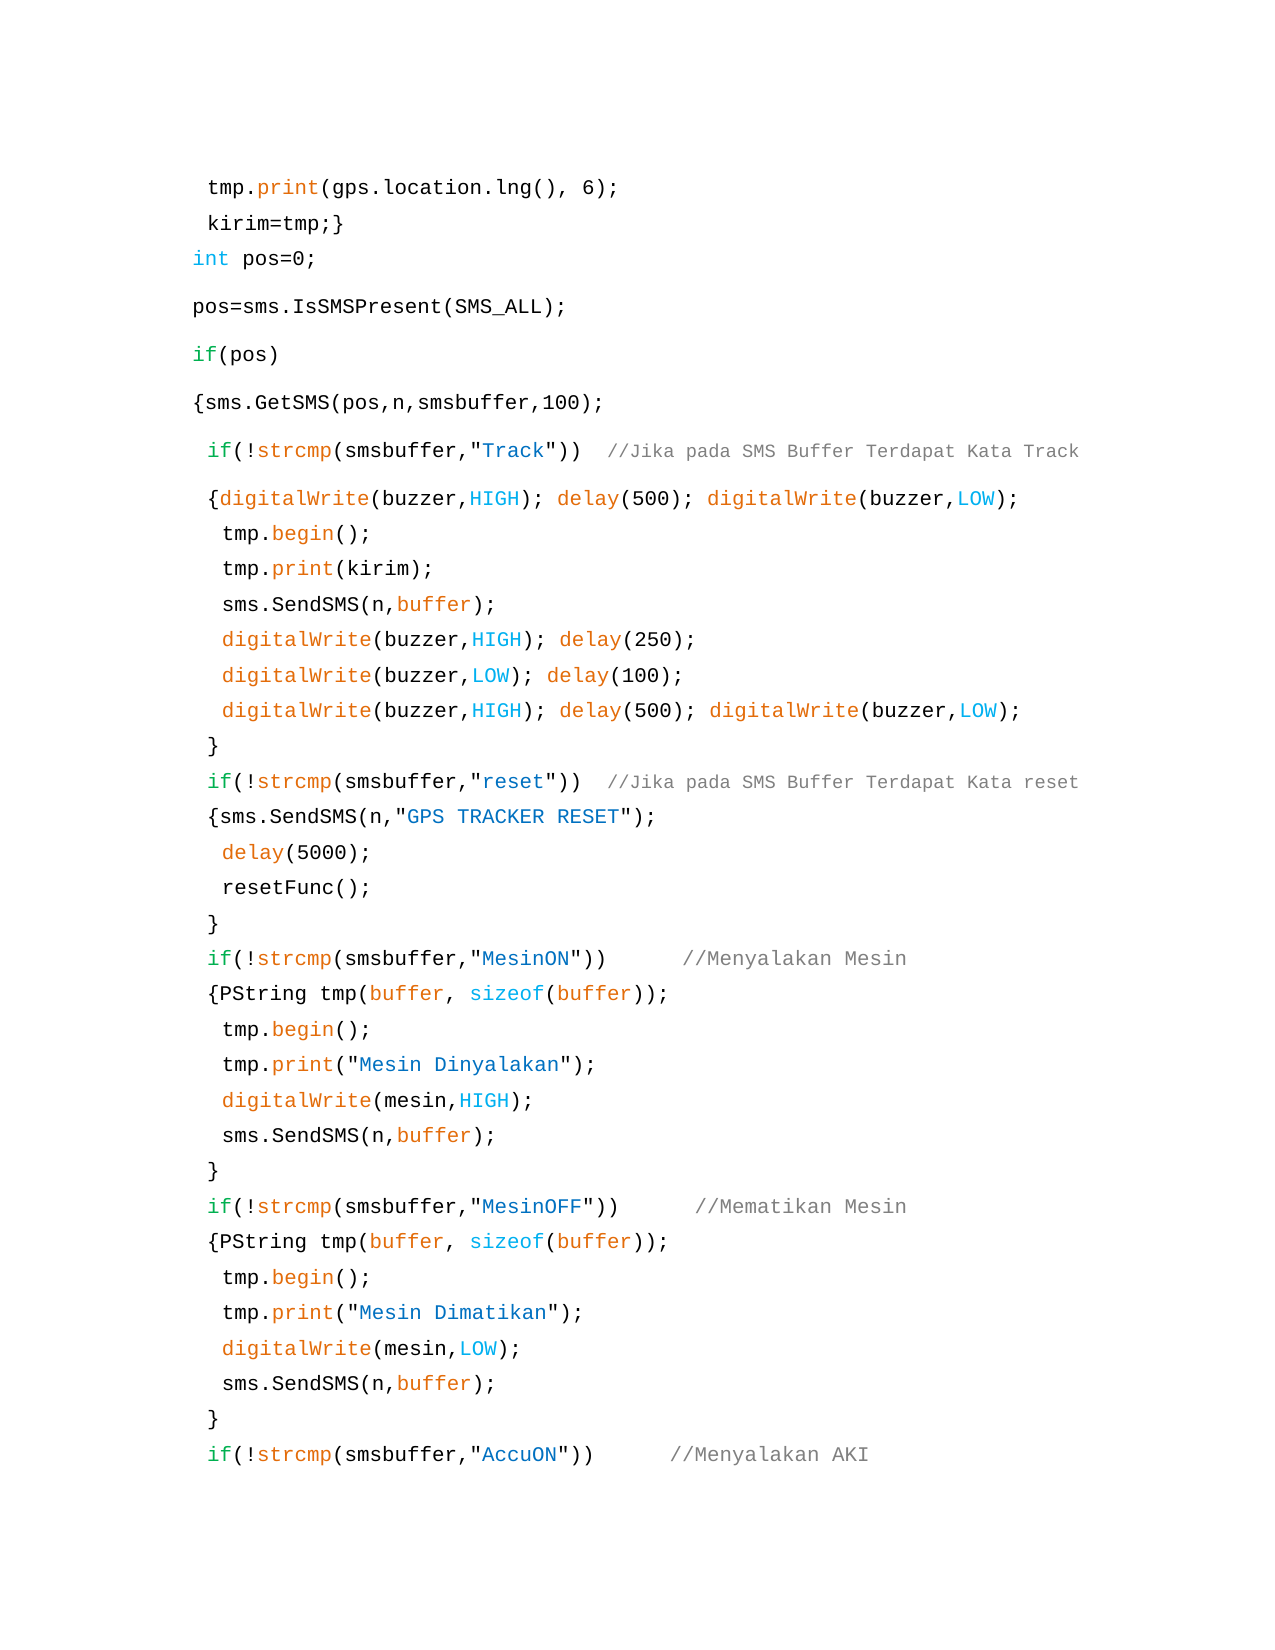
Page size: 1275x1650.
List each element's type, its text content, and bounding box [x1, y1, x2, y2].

text {PString tmp(buffer, sizeof(buffer)); [177, 983, 1127, 1007]
text tmp.begin(); [177, 1019, 1127, 1042]
text if(pos) [177, 344, 1127, 367]
text sms.SendSMS(n,buffer); [177, 594, 1127, 617]
text digitalWrite(mesin,HIGH); [177, 1090, 1127, 1113]
text } [177, 913, 1127, 936]
text if(!strcmp(smsbuffer,"reset")) //Jika pada SMS Buffer Terdapat Kata reset [177, 771, 1127, 794]
text tmp.begin(); [177, 1267, 1127, 1290]
text delay(5000); [177, 842, 1127, 865]
text kirim=tmp;} [177, 213, 1127, 236]
text tmp.print("Mesin Dinyalakan"); [177, 1054, 1127, 1078]
text digitalWrite(buzzer,HIGH); delay(500); digitalWrite(buzzer,LOW); [177, 700, 1127, 724]
text tmp.print("Mesin Dimatikan"); [177, 1302, 1127, 1326]
text {digitalWrite(buzzer,HIGH); delay(500); digitalWrite(buzzer,LOW); [177, 488, 1127, 511]
text } [177, 1408, 1127, 1432]
text {PString tmp(buffer, sizeof(buffer)); [177, 1231, 1127, 1255]
text } [177, 736, 1127, 759]
text if(!strcmp(smsbuffer,"AccuON")) //Menyalakan AKI [177, 1444, 1127, 1467]
text if(!strcmp(smsbuffer,"Track")) //Jika pada SMS Buffer Terdapat Kata Track [177, 440, 1127, 463]
text resetFunc(); [177, 877, 1127, 901]
text {sms.SendSMS(n,"GPS TRACKER RESET"); [177, 806, 1127, 830]
text if(!strcmp(smsbuffer,"MesinOFF")) //Mematikan Mesin [177, 1196, 1127, 1219]
text pos=sms.IsSMSPresent(SMS_ALL); [177, 296, 1127, 319]
text digitalWrite(buzzer,HIGH); delay(250); [177, 629, 1127, 653]
text tmp.print(kirim); [177, 558, 1127, 582]
text digitalWrite(buzzer,LOW); delay(100); [177, 665, 1127, 688]
text tmp.begin(); [177, 523, 1127, 547]
text sms.SendSMS(n,buffer); [177, 1373, 1127, 1397]
text {sms.GetSMS(pos,n,smsbuffer,100); [177, 392, 1127, 415]
text tmp.print(gps.location.lng(), 6); [177, 177, 1127, 201]
text sms.SendSMS(n,buffer); [177, 1125, 1127, 1149]
text digitalWrite(mesin,LOW); [177, 1338, 1127, 1361]
text int pos=0; [177, 248, 1127, 272]
text if(!strcmp(smsbuffer,"MesinON")) //Menyalakan Mesin [177, 948, 1127, 972]
text } [177, 1161, 1127, 1184]
